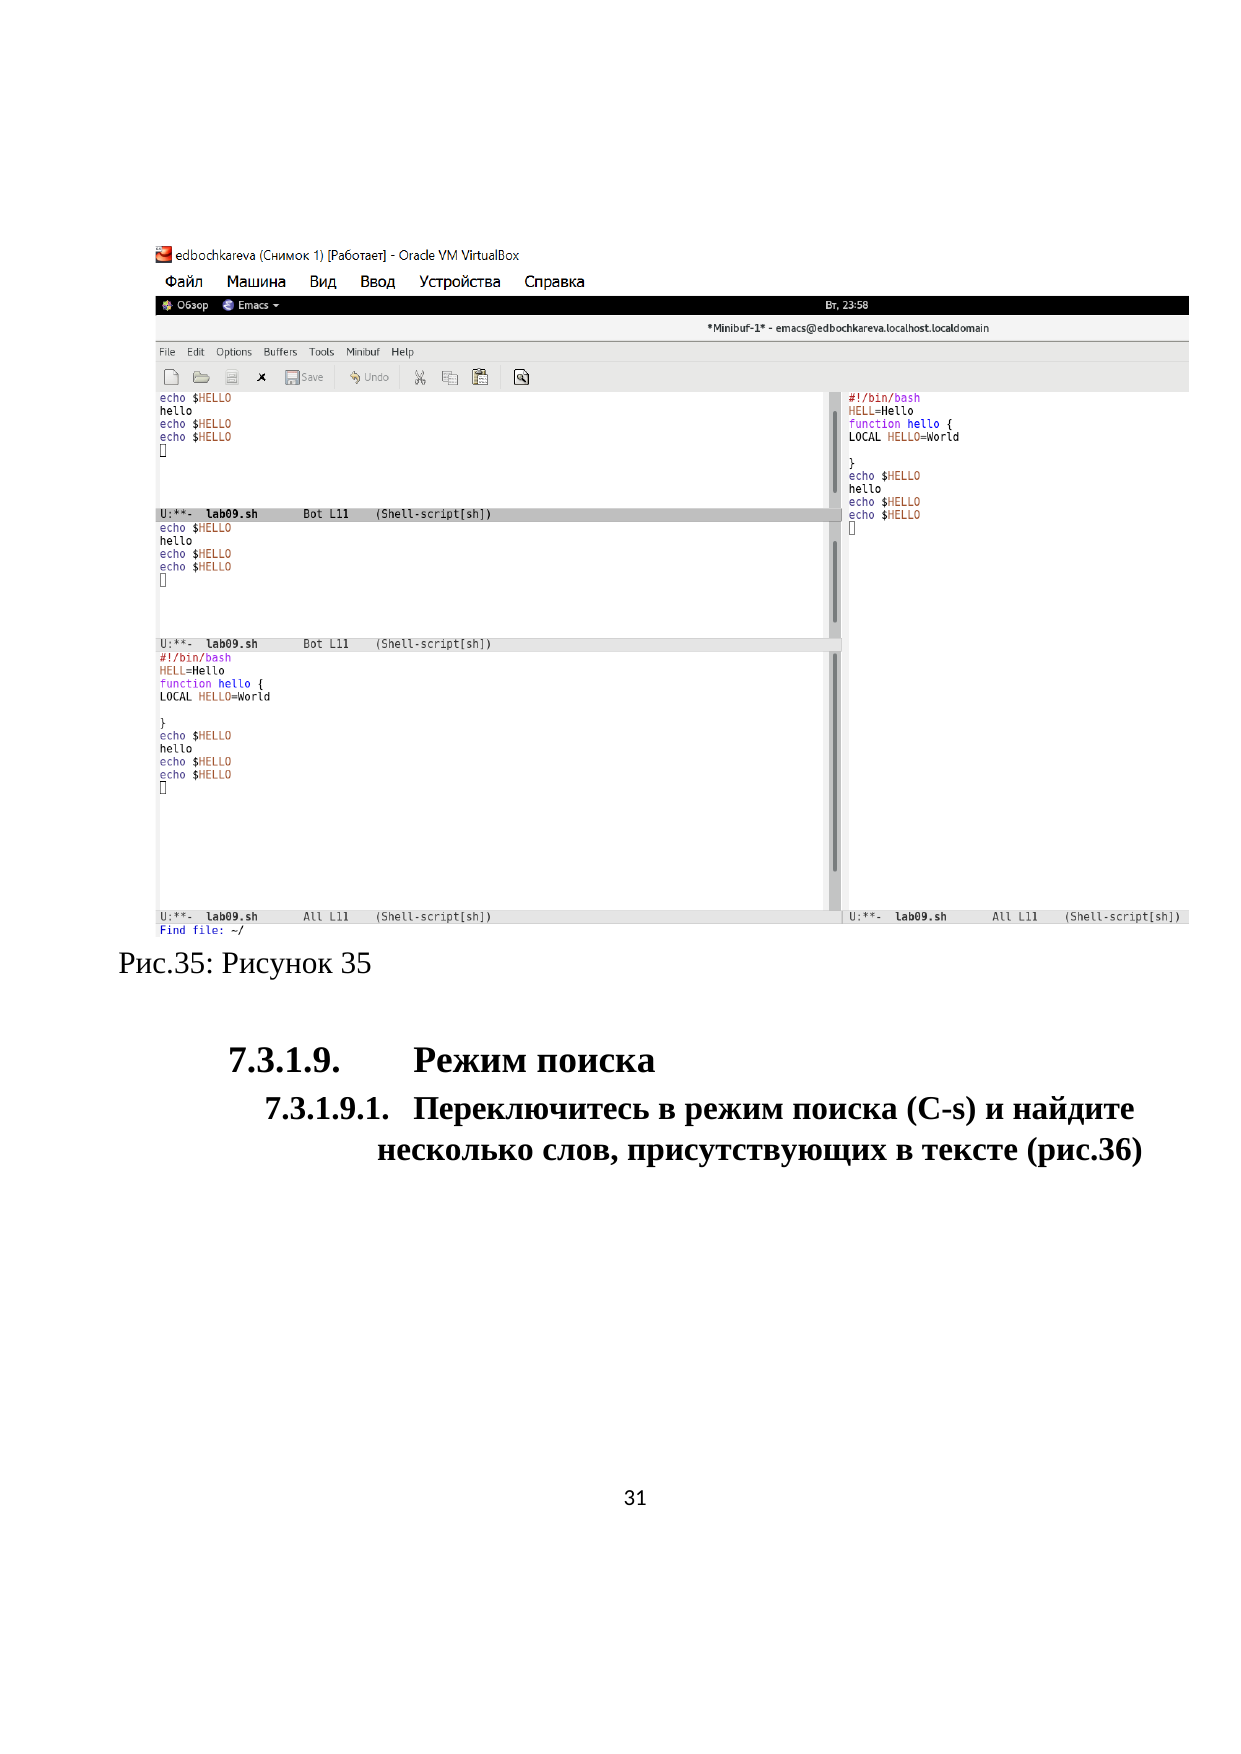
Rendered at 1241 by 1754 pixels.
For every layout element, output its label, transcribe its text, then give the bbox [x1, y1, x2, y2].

picture [155, 242, 1189, 944]
subtitle Режим поиска [228, 1037, 1152, 1080]
text Рис.35: Рисунок 35 [118, 944, 1152, 980]
subtitle Переключитесь в режим поиска (C-s) и найдите несколько слов, присутствующих в тексте (рис.36) [264, 1088, 1152, 1168]
